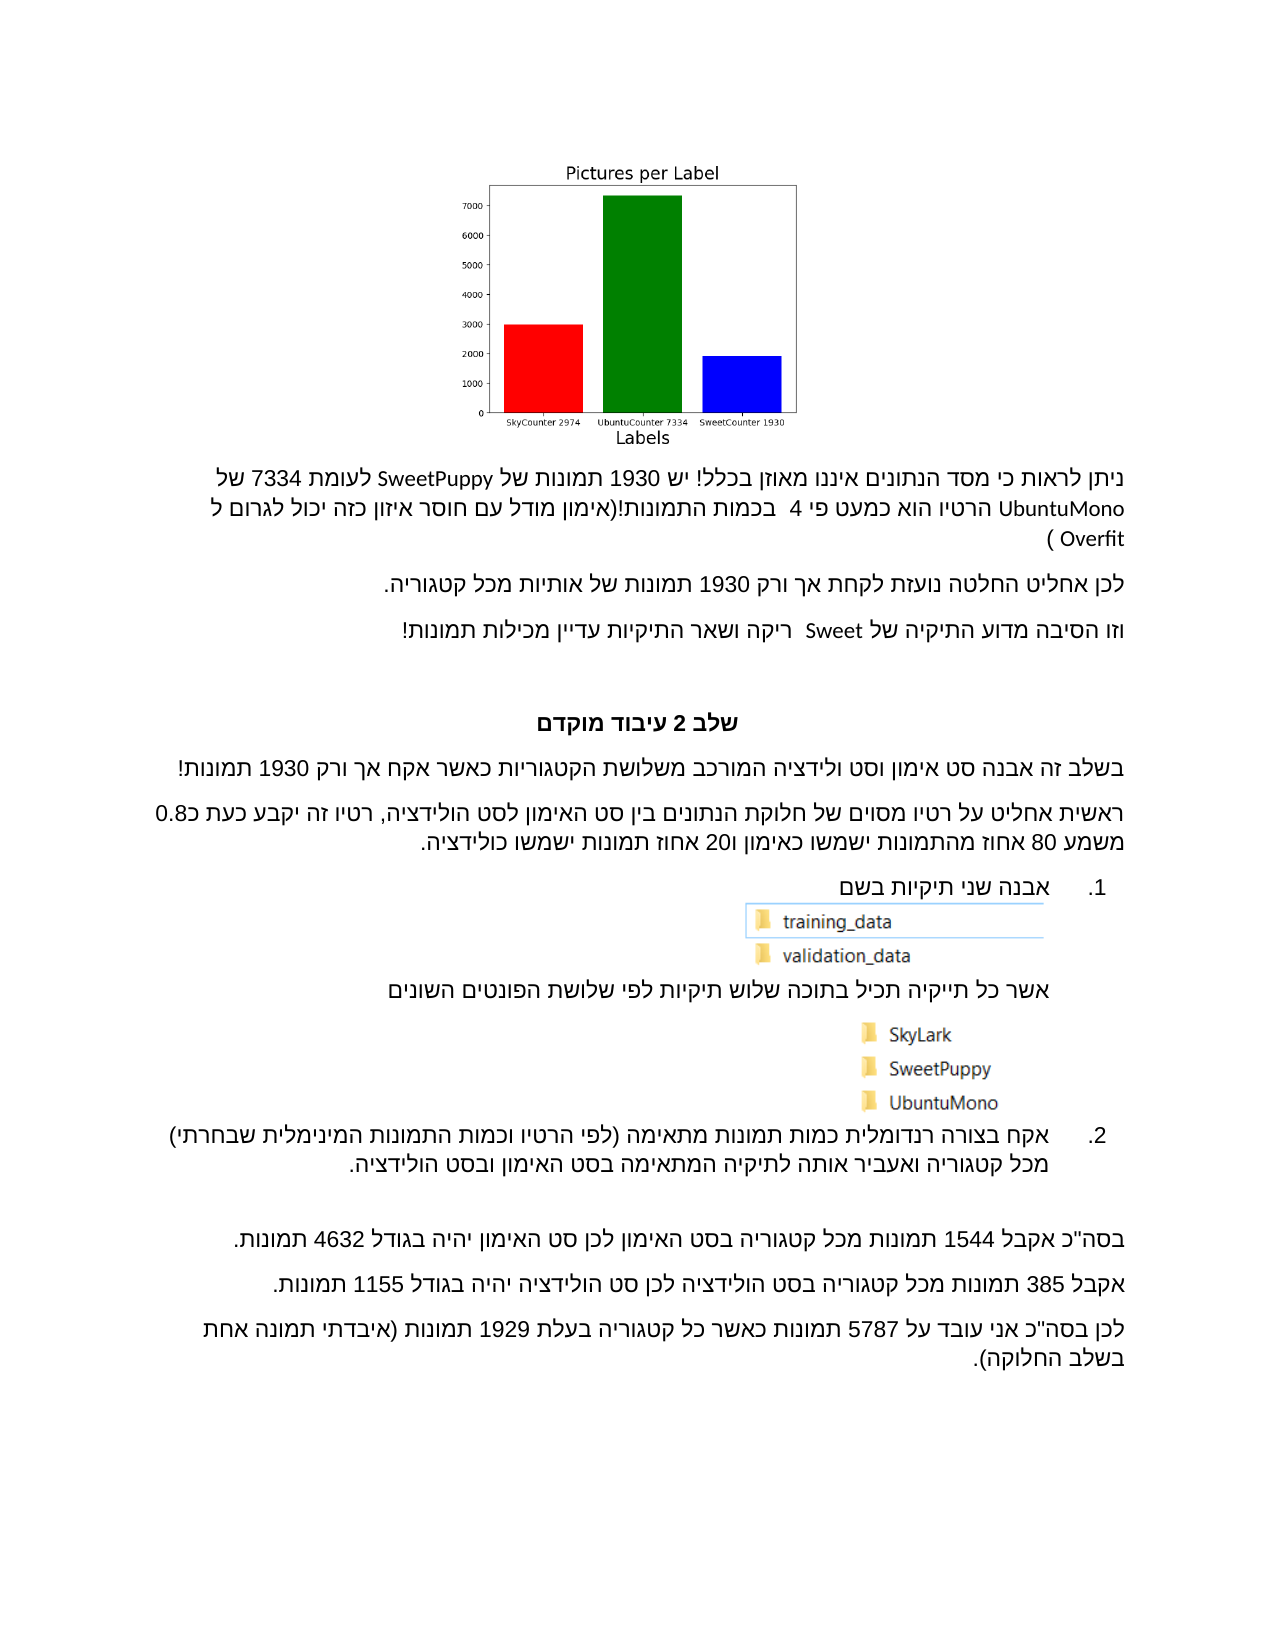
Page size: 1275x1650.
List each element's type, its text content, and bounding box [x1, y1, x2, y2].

text אקבל 385 תמונות מכל קטגוריה בסט הולידציה לכן סט הולידציה יהיה בגודל 1155 תמונות. [150, 1271, 1125, 1298]
picture [738, 902, 1044, 975]
list אשר כל תייקיה תכיל בתוכה שלוש תיקיות לפי שלושת הפונטים השונים [150, 977, 1050, 1003]
text בשלב זה אבנה סט אימון וסט ולידציה המורכב משלושת הקטגוריות כאשר אקח אך ורק 1930 תמונות! [150, 755, 1125, 781]
text לכן אחליט החלטה נועזת לקחת אך ורק 1930 תמונות של אותיות מכל קטגוריה. [150, 571, 1125, 597]
text שלב 2 עיבוד מוקדם [150, 710, 1125, 736]
text ניתן לראות כי מסד הנתונים איננו מאוזן בכלל! יש 1930 תמונות של SweetPuppy לעומת 7334 של UbuntuMono הרטיו הוא כמעט פי 4 בכמות התמונות!(אימון מודל עם חוסר איזון כזה יכול לגרום ל Overfit ) [150, 464, 1125, 552]
list אבנה שני תיקיות בשם [150, 874, 1087, 900]
text ראשית אחליט על רטיו מסוים של חלוקת הנתונים בין סט האימון לסט הולידציה, רטיו זה יקבע כעת כ0.8 משמע 80 אחוז מהתמונות ישמשו כאימון ו20 אחוז תמונות ישמשו כולידציה. [150, 800, 1125, 855]
text לכן בסה"כ אני עובד על 5787 תמונות כאשר כל קטגוריה בעלת 1929 תמונות (איבדתי תמונה אחת בשלב החלוקה). [150, 1316, 1125, 1371]
text וזו הסיבה מדוע התיקיה של Sweet ריקה ושאר התיקיות עדיין מכילות תמונות! [150, 616, 1125, 644]
picture [440, 150, 834, 445]
list אקח בצורה רנדומלית כמות תמונות מתאימה (לפי הרטיו וכמות התמונות המינימלית שבחרתי) מכל קטגוריה ואעביר אותה לתיקיה המתאימה בסט האימון ובסט הולידציה. [150, 1122, 1087, 1177]
text בסה"כ אקבל 1544 תמונות מכל קטגוריה בסט האימון לכן סט האימון יהיה בגודל 4632 תמונות. [150, 1226, 1125, 1252]
picture [848, 1005, 1050, 1121]
